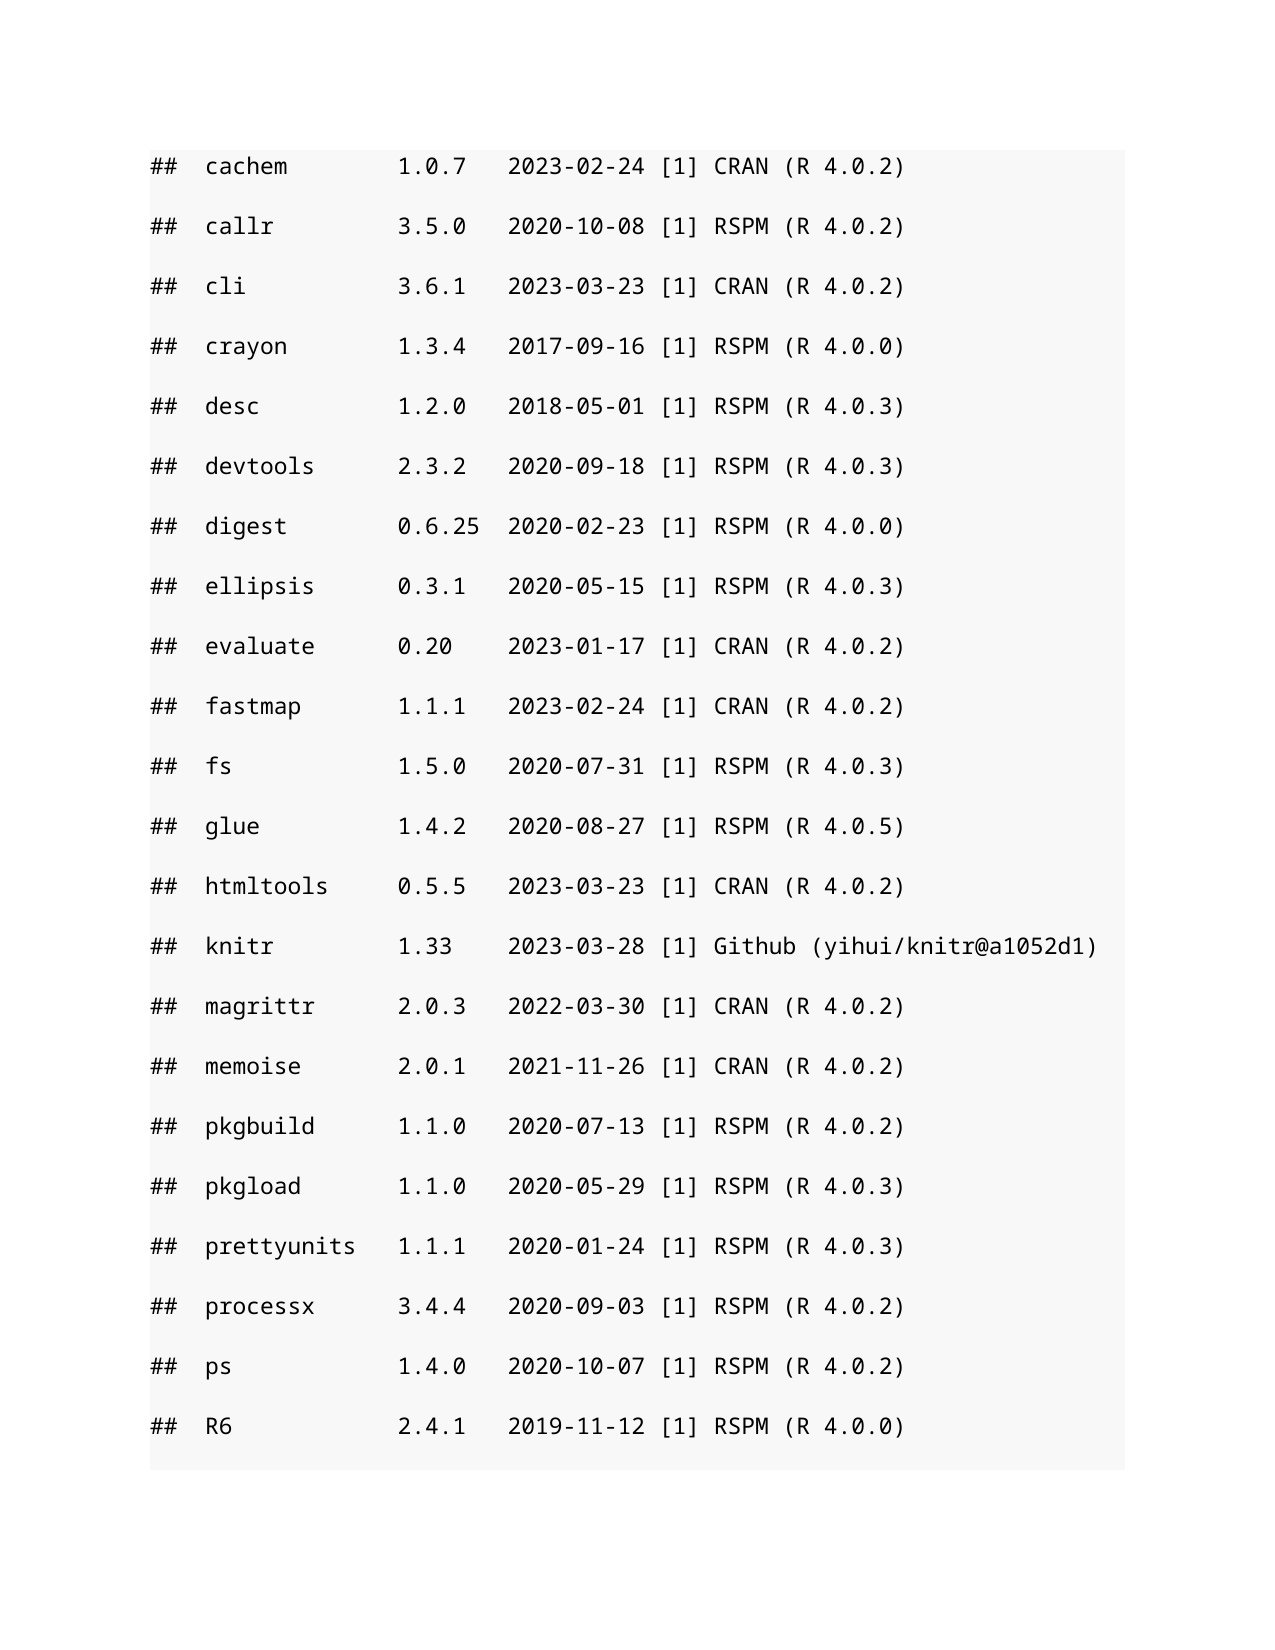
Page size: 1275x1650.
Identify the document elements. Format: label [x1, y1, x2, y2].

text [150, 150, 1125, 1470]
